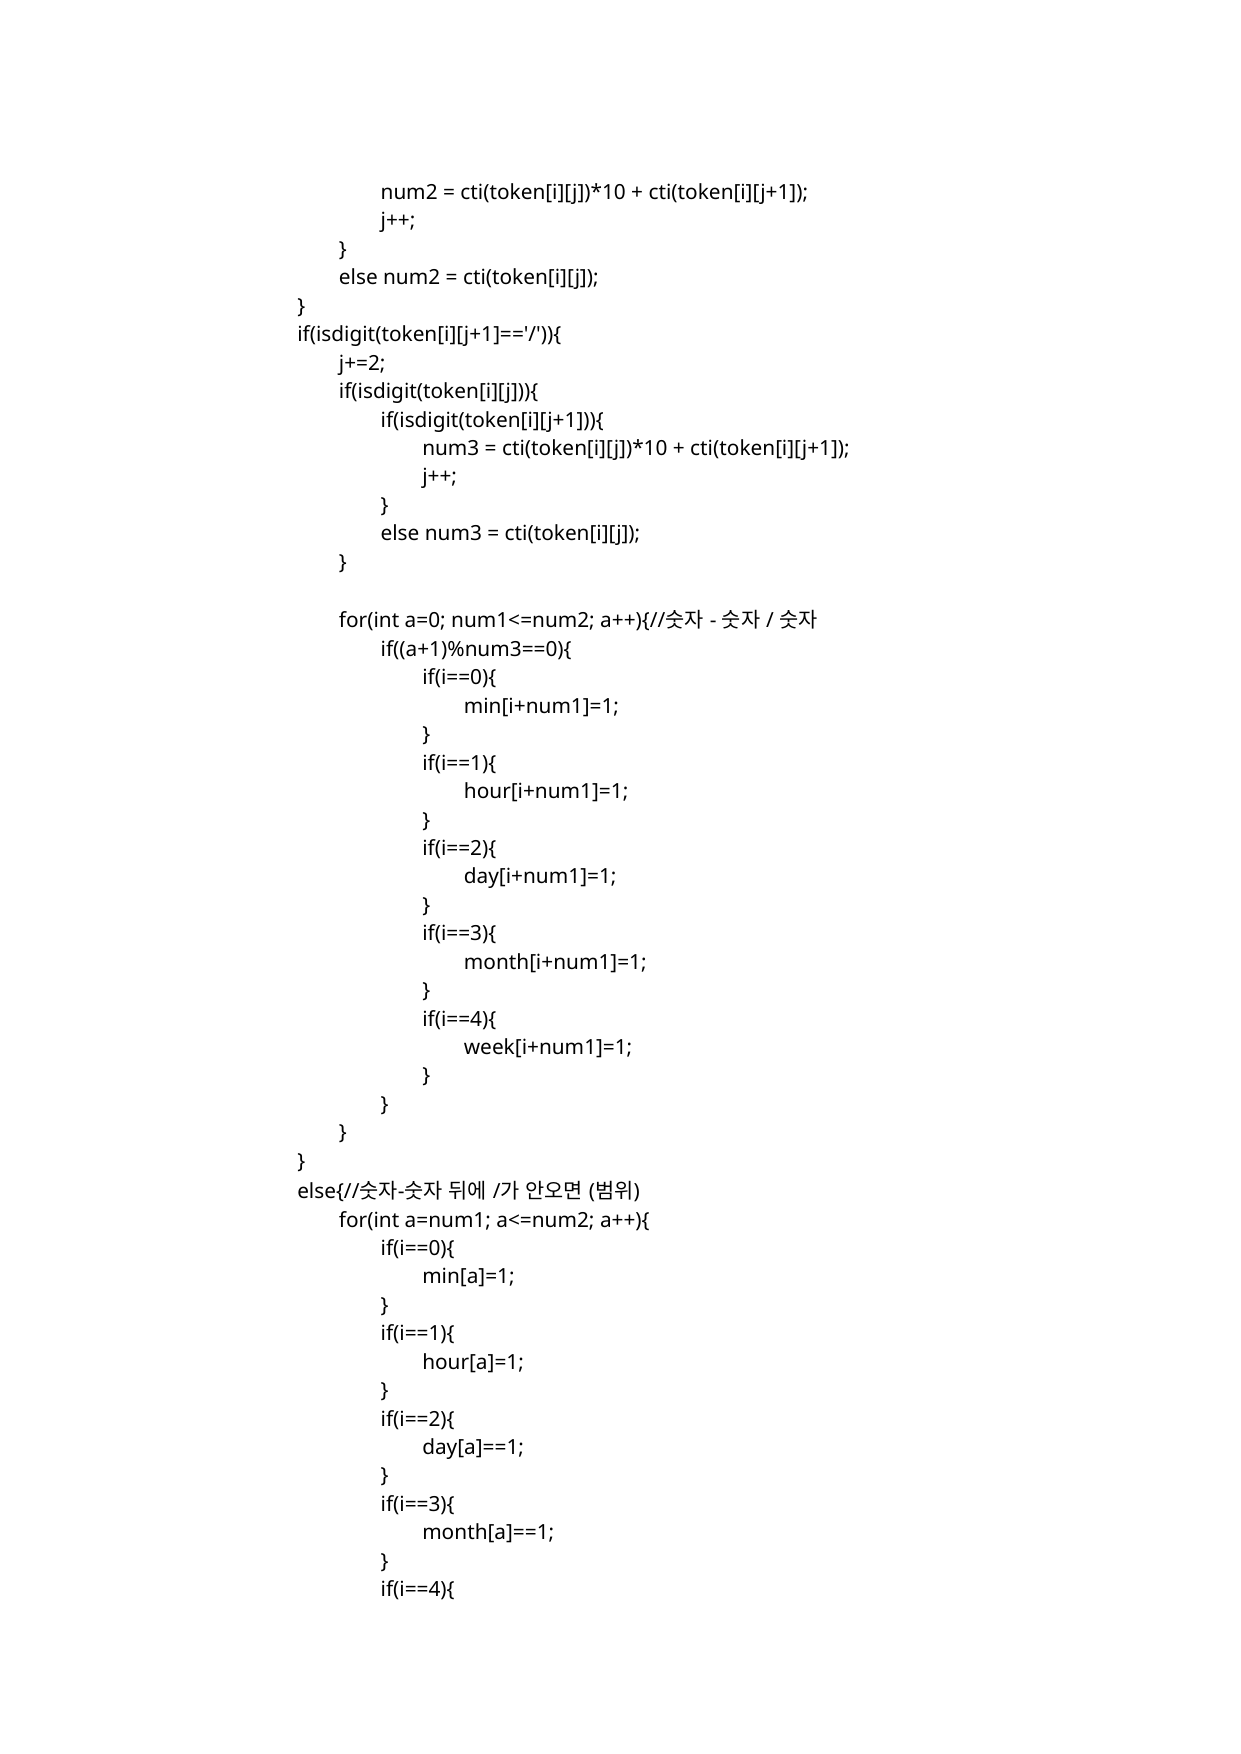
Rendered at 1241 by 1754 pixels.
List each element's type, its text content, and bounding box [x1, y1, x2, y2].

text if(isdigit(token[i][j+1])){ [89, 405, 1152, 433]
text num3 = cti(token[i][j])*10 + cti(token[i][j+1]); [89, 433, 1152, 462]
text } [89, 1061, 1152, 1089]
text if(i==4){ [89, 1004, 1152, 1032]
text if(i==3){ [89, 918, 1152, 947]
text if(i==4){ [89, 1574, 1152, 1603]
text for(int a=num1; a<=num2; a++){ [89, 1205, 1152, 1233]
text if(i==3){ [89, 1489, 1152, 1517]
text } [89, 1290, 1152, 1318]
text } [89, 975, 1152, 1004]
text } [89, 490, 1152, 518]
text } [89, 805, 1152, 833]
text if(isdigit(token[i][j+1]=='/')){ [89, 319, 1152, 348]
text } [89, 719, 1152, 748]
text if(i==2){ [89, 833, 1152, 862]
text j+=2; [89, 348, 1152, 376]
text if(i==2){ [89, 1404, 1152, 1432]
text } [89, 1546, 1152, 1574]
text if((a+1)%num3==0){ [89, 634, 1152, 662]
text } [89, 291, 1152, 319]
text month[i+num1]=1; [89, 947, 1152, 975]
text if(i==0){ [89, 1233, 1152, 1262]
text } [89, 234, 1152, 262]
text for(int a=0; num1<=num2; a++){//숫자 - 숫자 / 숫자 [89, 604, 1152, 634]
text j++; [89, 206, 1152, 234]
text else{//숫자-숫자 뒤에 /가 안오면 (범위) [89, 1174, 1152, 1205]
text } [89, 1089, 1152, 1117]
text day[i+num1]=1; [89, 862, 1152, 890]
text hour[i+num1]=1; [89, 776, 1152, 805]
text } [89, 890, 1152, 918]
text if(i==1){ [89, 1318, 1152, 1347]
text else num2 = cti(token[i][j]); [89, 262, 1152, 291]
text } [89, 1375, 1152, 1404]
text month[a]==1; [89, 1517, 1152, 1546]
text } [89, 547, 1152, 575]
text num2 = cti(token[i][j])*10 + cti(token[i][j+1]); [89, 177, 1152, 206]
text day[a]==1; [89, 1432, 1152, 1461]
text min[i+num1]=1; [89, 691, 1152, 719]
text if(isdigit(token[i][j])){ [89, 376, 1152, 405]
text week[i+num1]=1; [89, 1032, 1152, 1061]
text } [89, 1461, 1152, 1489]
text if(i==0){ [89, 662, 1152, 691]
text j++; [89, 462, 1152, 490]
text } [89, 1146, 1152, 1174]
text min[a]=1; [89, 1262, 1152, 1290]
text if(i==1){ [89, 748, 1152, 776]
text } [89, 1117, 1152, 1146]
text hour[a]=1; [89, 1347, 1152, 1375]
text else num3 = cti(token[i][j]); [89, 518, 1152, 547]
